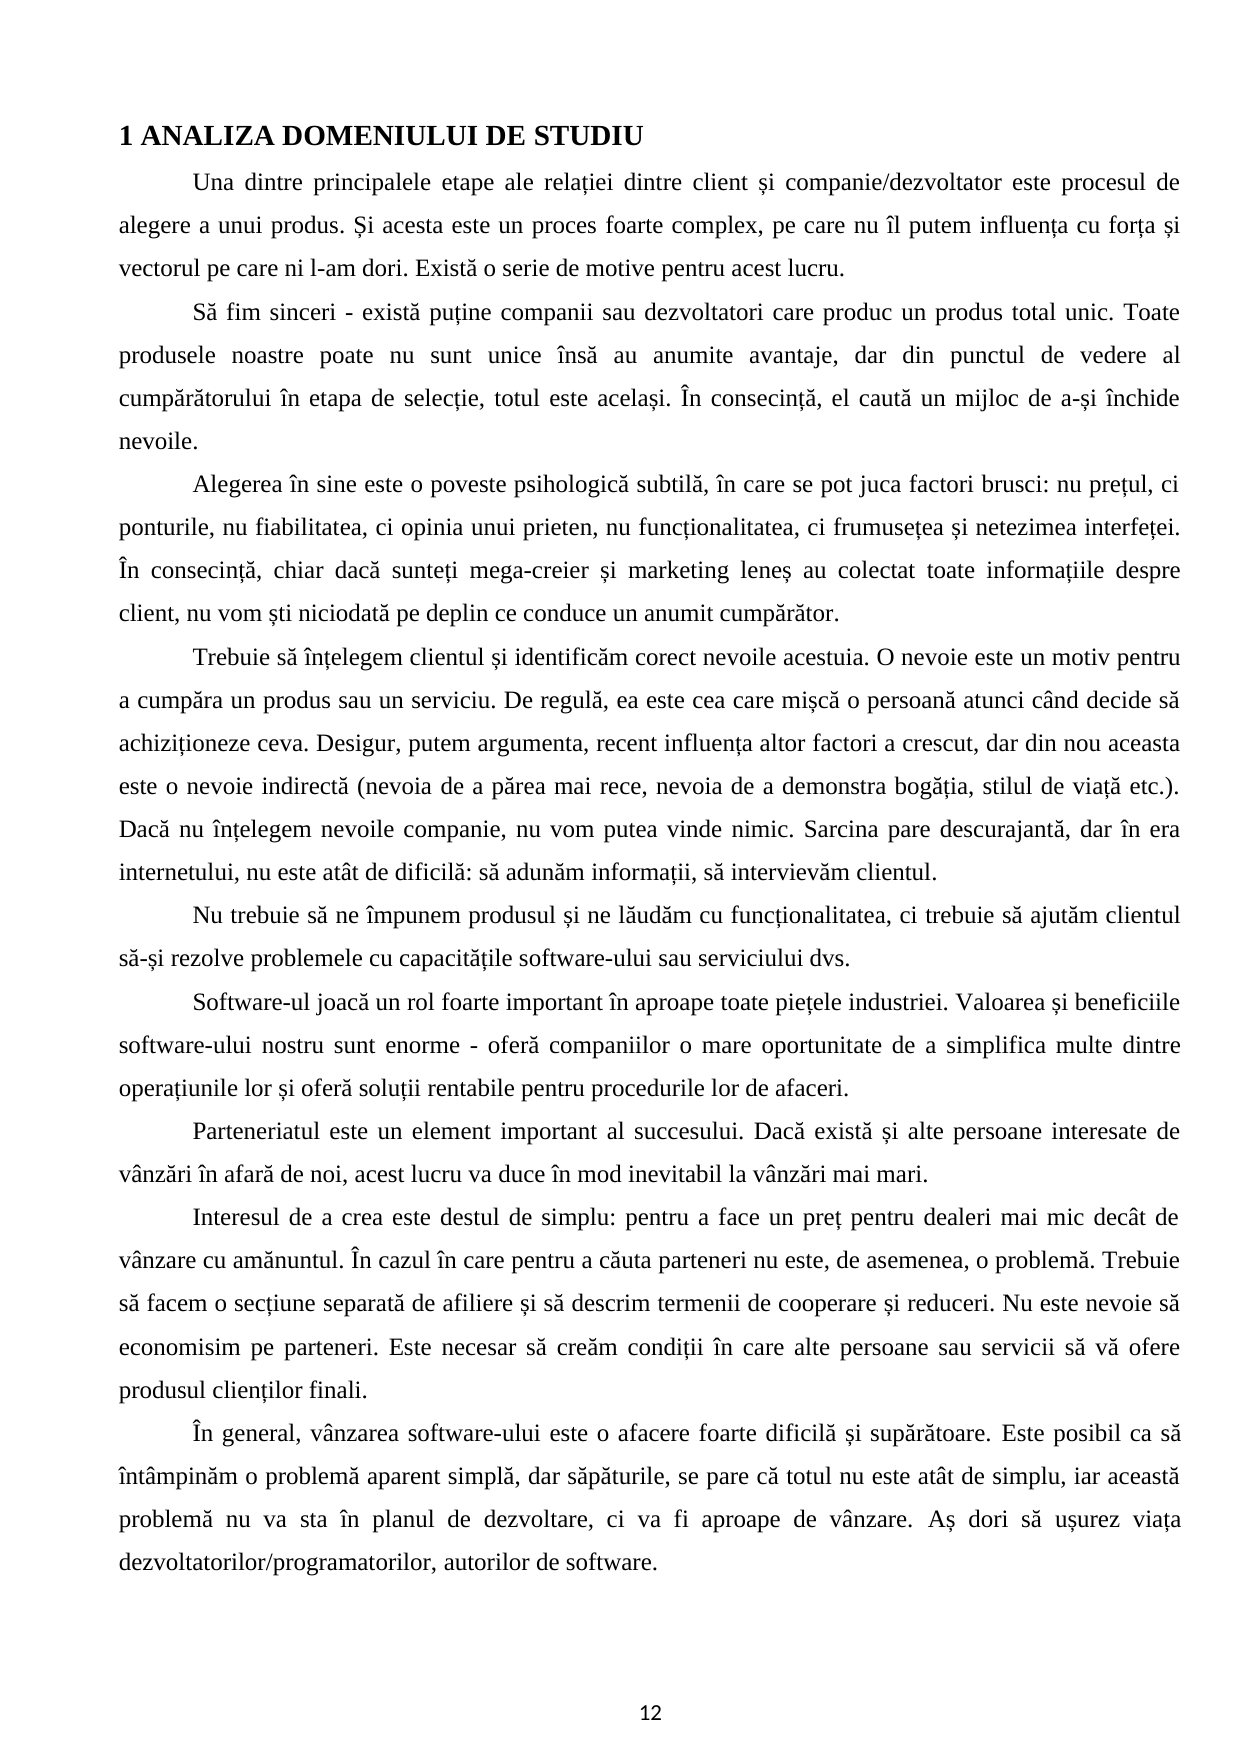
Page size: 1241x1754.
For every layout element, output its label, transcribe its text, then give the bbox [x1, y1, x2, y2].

text Nu trebuie să ne împunem produsul și ne lăudăm cu funcționalitatea, ci trebuie să ajutăm clientul să-și rezolve problemele cu capacitățile software-ului sau serviciului dvs. [118, 900, 1182, 972]
text Să fim sinceri - există puține companii sau dezvoltatori care produc un produs total unic. Toate produsele noastre poate nu sunt unice însă au anumite avantaje, dar din punctul de vedere al cumpărătorului în etapa de selecție, totul este același. În consecință, el caută un mijloc de a-și închide nevoile. [118, 297, 1182, 455]
subtitle 1 ANALIZA DOMENIULUI DE STUDIU [118, 118, 1182, 152]
text Una dintre principalele etape ale relației dintre client și companie/dezvoltator este procesul de alegere a unui produs. Și acesta este un proces foarte complex, pe care nu îl putem influența cu forța și vectorul pe care ni l-am dori. Există o serie de motive pentru acest lucru. [118, 167, 1182, 282]
text În general, vânzarea software-ului este o afacere foarte dificilă și supărătoare. Este posibil ca să întâmpinăm o problemă aparent simplă, dar săpăturile, se pare că totul nu este atât de simplu, iar această problemă nu va sta în planul de dezvoltare, ci va fi aproape de vânzare. Aș dori să ușurez viața dezvoltatorilor/programatorilor, autorilor de software. [118, 1418, 1182, 1576]
text Interesul de a crea este destul de simplu: pentru a face un preț pentru dealeri mai mic decât de vânzare cu amănuntul. În cazul în care pentru a căuta parteneri nu este, de asemenea, o problemă. Trebuie să facem o secțiune separată de afiliere și să descrim termenii de cooperare și reduceri. Nu este nevoie să economisim pe parteneri. Este necesar să creăm condiții în care alte persoane sau servicii să vă ofere produsul clienților finali. [118, 1202, 1182, 1403]
text Parteneriatul este un element important al succesului. Dacă există și alte persoane interesate de vânzări în afară de noi, acest lucru va duce în mod inevitabil la vânzări mai mari. [118, 1116, 1182, 1188]
text Trebuie să înțelegem clientul și identificăm corect nevoile acestuia. O nevoie este un motiv pentru a cumpăra un produs sau un serviciu. De regulă, ea este cea care mișcă o persoană atunci când decide să achiziționeze ceva. Desigur, putem argumenta, recent influența altor factori a crescut, dar din nou aceasta este o nevoie indirectă (nevoia de a părea mai rece, nevoia de a demonstra bogăția, stilul de viață etc.). Dacă nu înțelegem nevoile companie, nu vom putea vinde nimic. Sarcina pare descurajantă, dar în era internetului, nu este atât de dificilă: să adunăm informații, să intervievăm clientul. [118, 642, 1182, 886]
text Software-ul joacă un rol foarte important în aproape toate piețele industriei. Valoarea și beneficiile software-ului nostru sunt enorme - oferă companiilor o mare oportunitate de a simplifica multe dintre operațiunile lor și oferă soluții rentabile pentru procedurile lor de afaceri. [118, 987, 1182, 1102]
text Alegerea în sine este o poveste psihologică subtilă, în care se pot juca factori brusci: nu prețul, ci ponturile, nu fiabilitatea, ci opinia unui prieten, nu funcționalitatea, ci frumusețea și netezimea interfeței. În consecință, chiar dacă sunteți mega-creier și marketing leneș au colectat toate informațiile despre client, nu vom ști niciodată pe deplin ce conduce un anumit cumpărător. [118, 469, 1182, 627]
